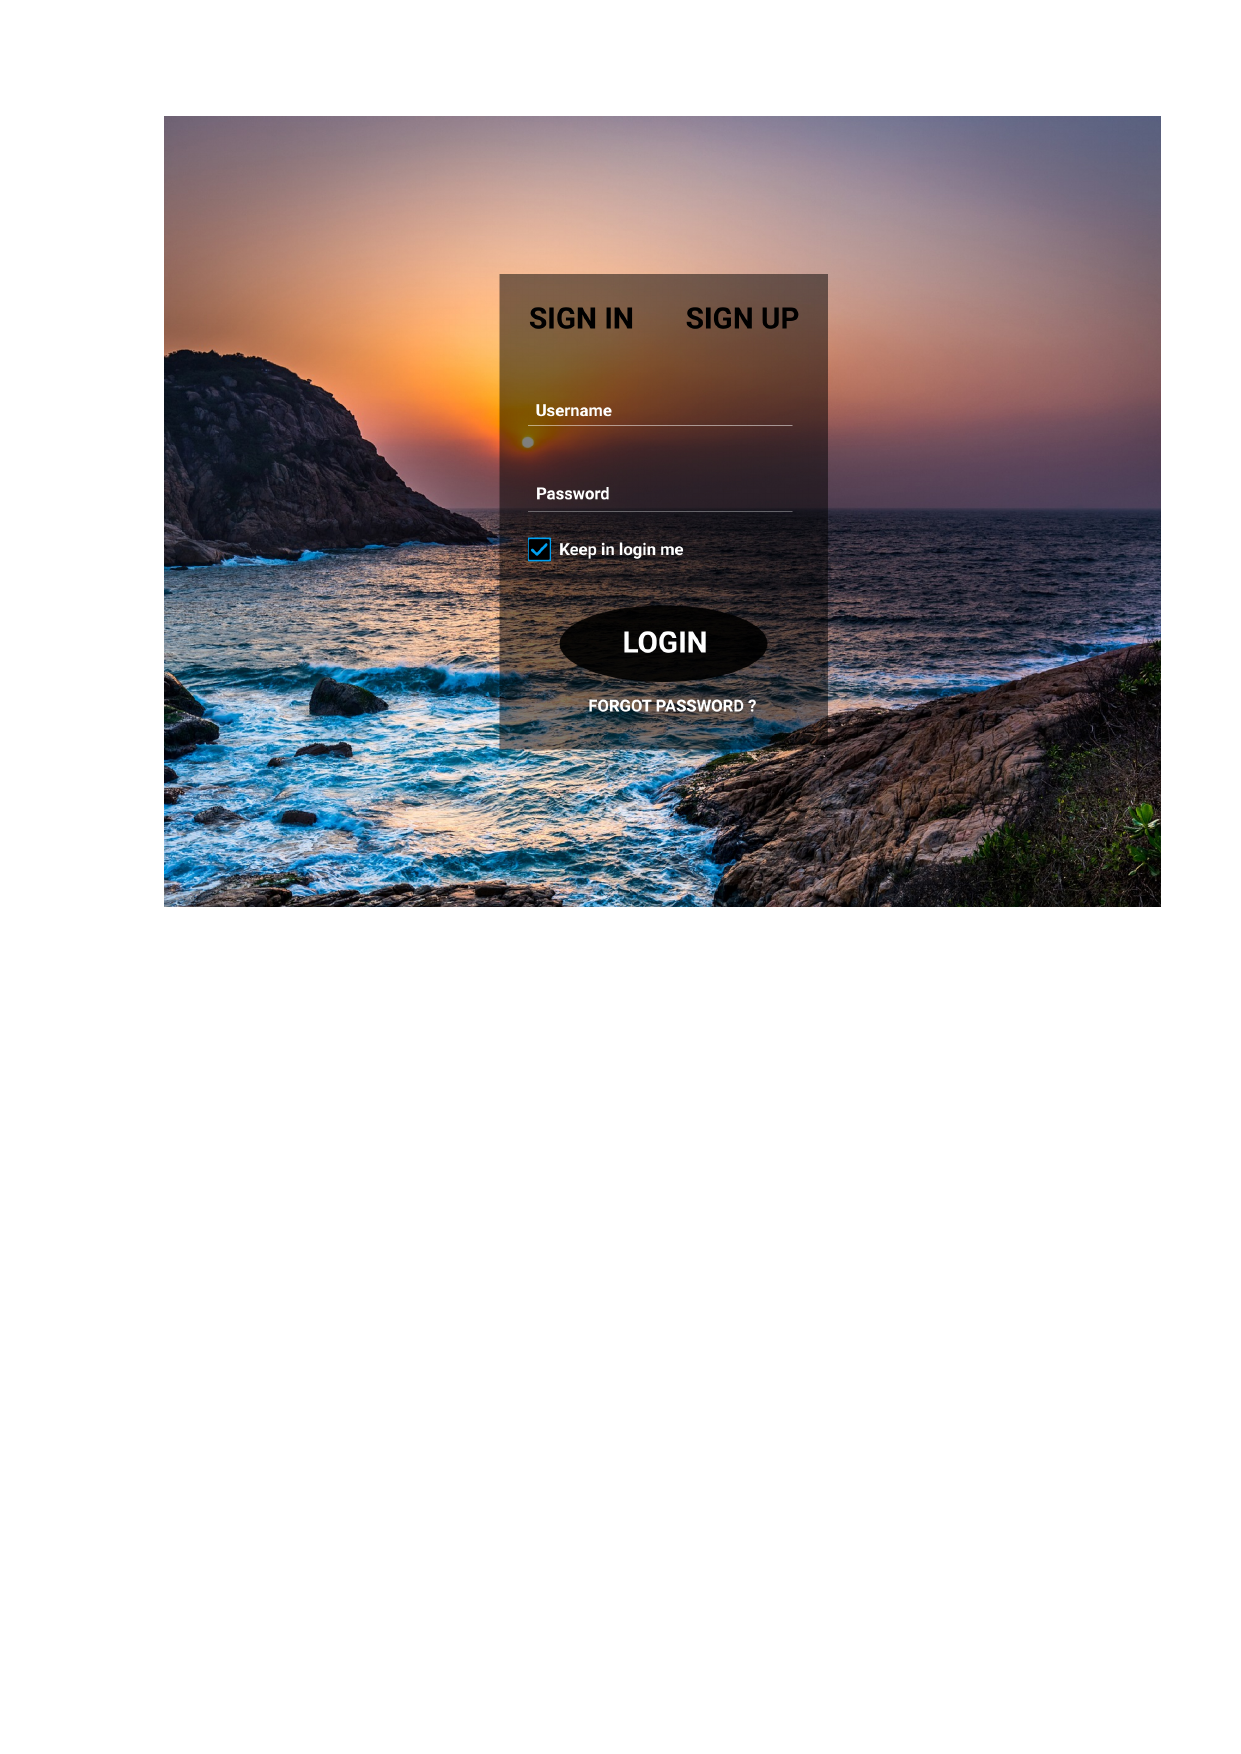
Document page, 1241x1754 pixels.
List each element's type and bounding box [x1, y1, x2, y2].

picture [164, 116, 1161, 907]
